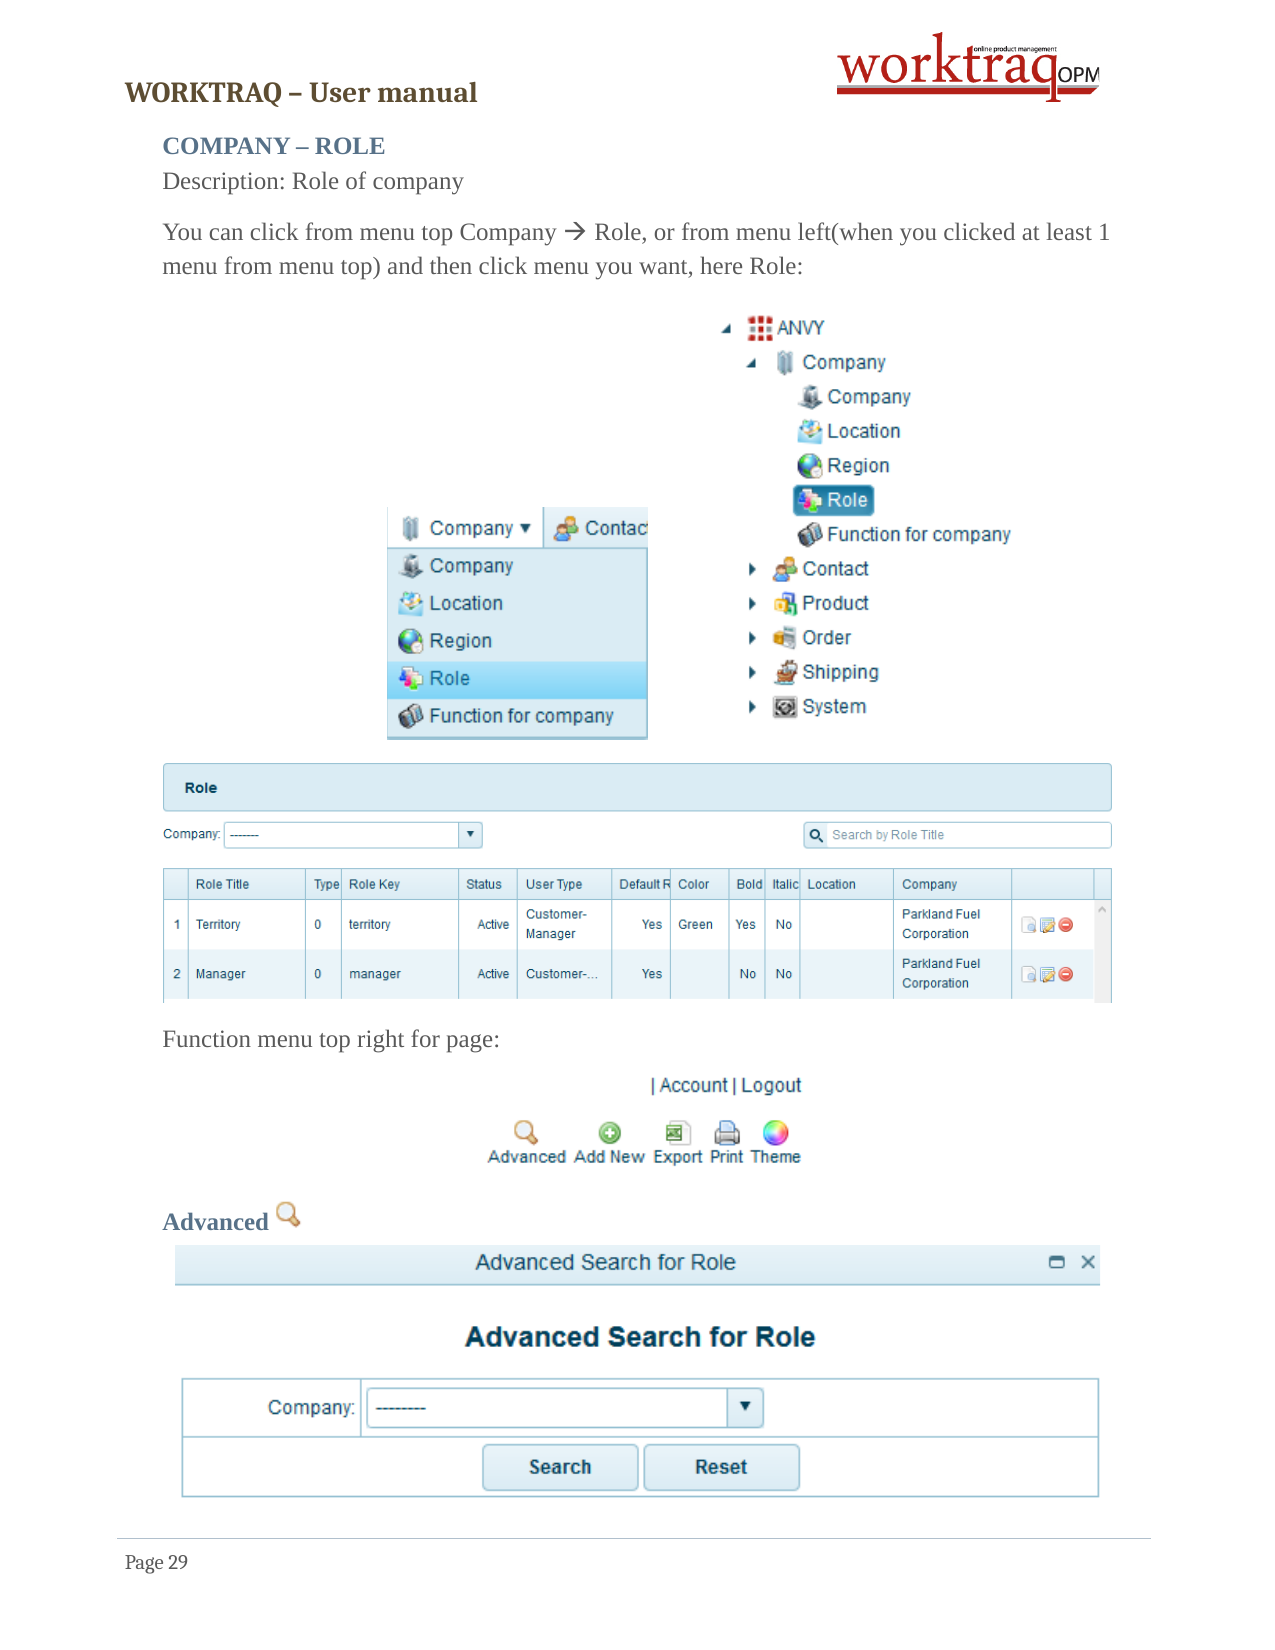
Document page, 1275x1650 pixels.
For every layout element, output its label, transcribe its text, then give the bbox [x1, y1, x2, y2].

subtitle Advanced [162, 1199, 1113, 1236]
picture [837, 32, 1100, 102]
text You can click from menu top Company Role, or from menu left(when you clicked at least 1 menu from menu top) and then click menu you want, here Role: [162, 217, 1113, 280]
text Description: Role of company [162, 166, 1113, 194]
subtitle company – Role [162, 131, 1113, 159]
text Function menu top right for page: [162, 1024, 1113, 1053]
